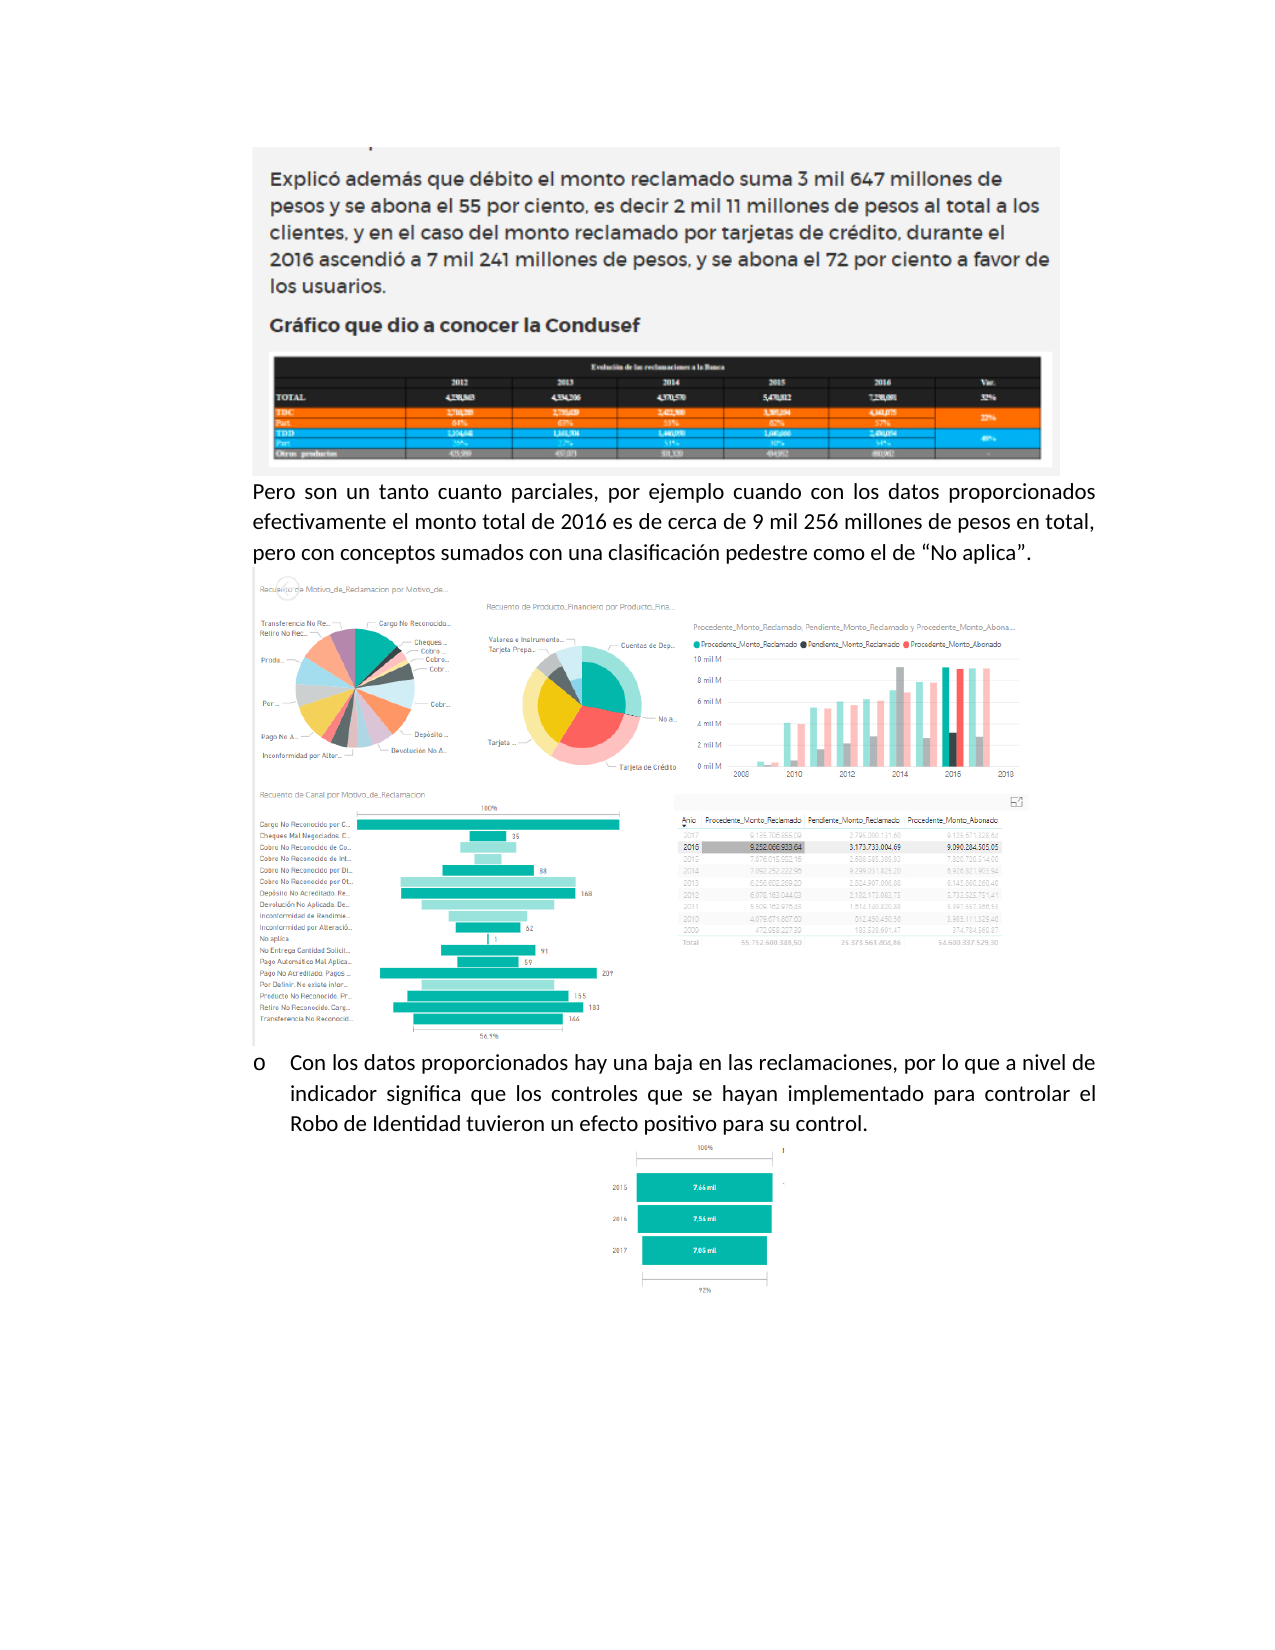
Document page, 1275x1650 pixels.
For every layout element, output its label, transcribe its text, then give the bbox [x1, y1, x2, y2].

picture [603, 1139, 785, 1296]
picture [252, 147, 1060, 476]
list Con los datos proporcionados hay una baja en las reclamaciones, por lo que a nivel de indicador significa que los controles que se hayan implementado para controlar el Robo de Identidad tuvieron un efecto positivo para su control. [252, 1048, 1098, 1137]
list Pero son un tanto cuanto parciales, por ejemplo cuando con los datos proporcionados efectivamente el monto total de 2016 es de cerca de 9 mil 256 millones de pesos en total, pero con conceptos sumados con una clasificación pedestre como el de “No aplica”. [252, 477, 1098, 566]
picture [252, 567, 1076, 1046]
